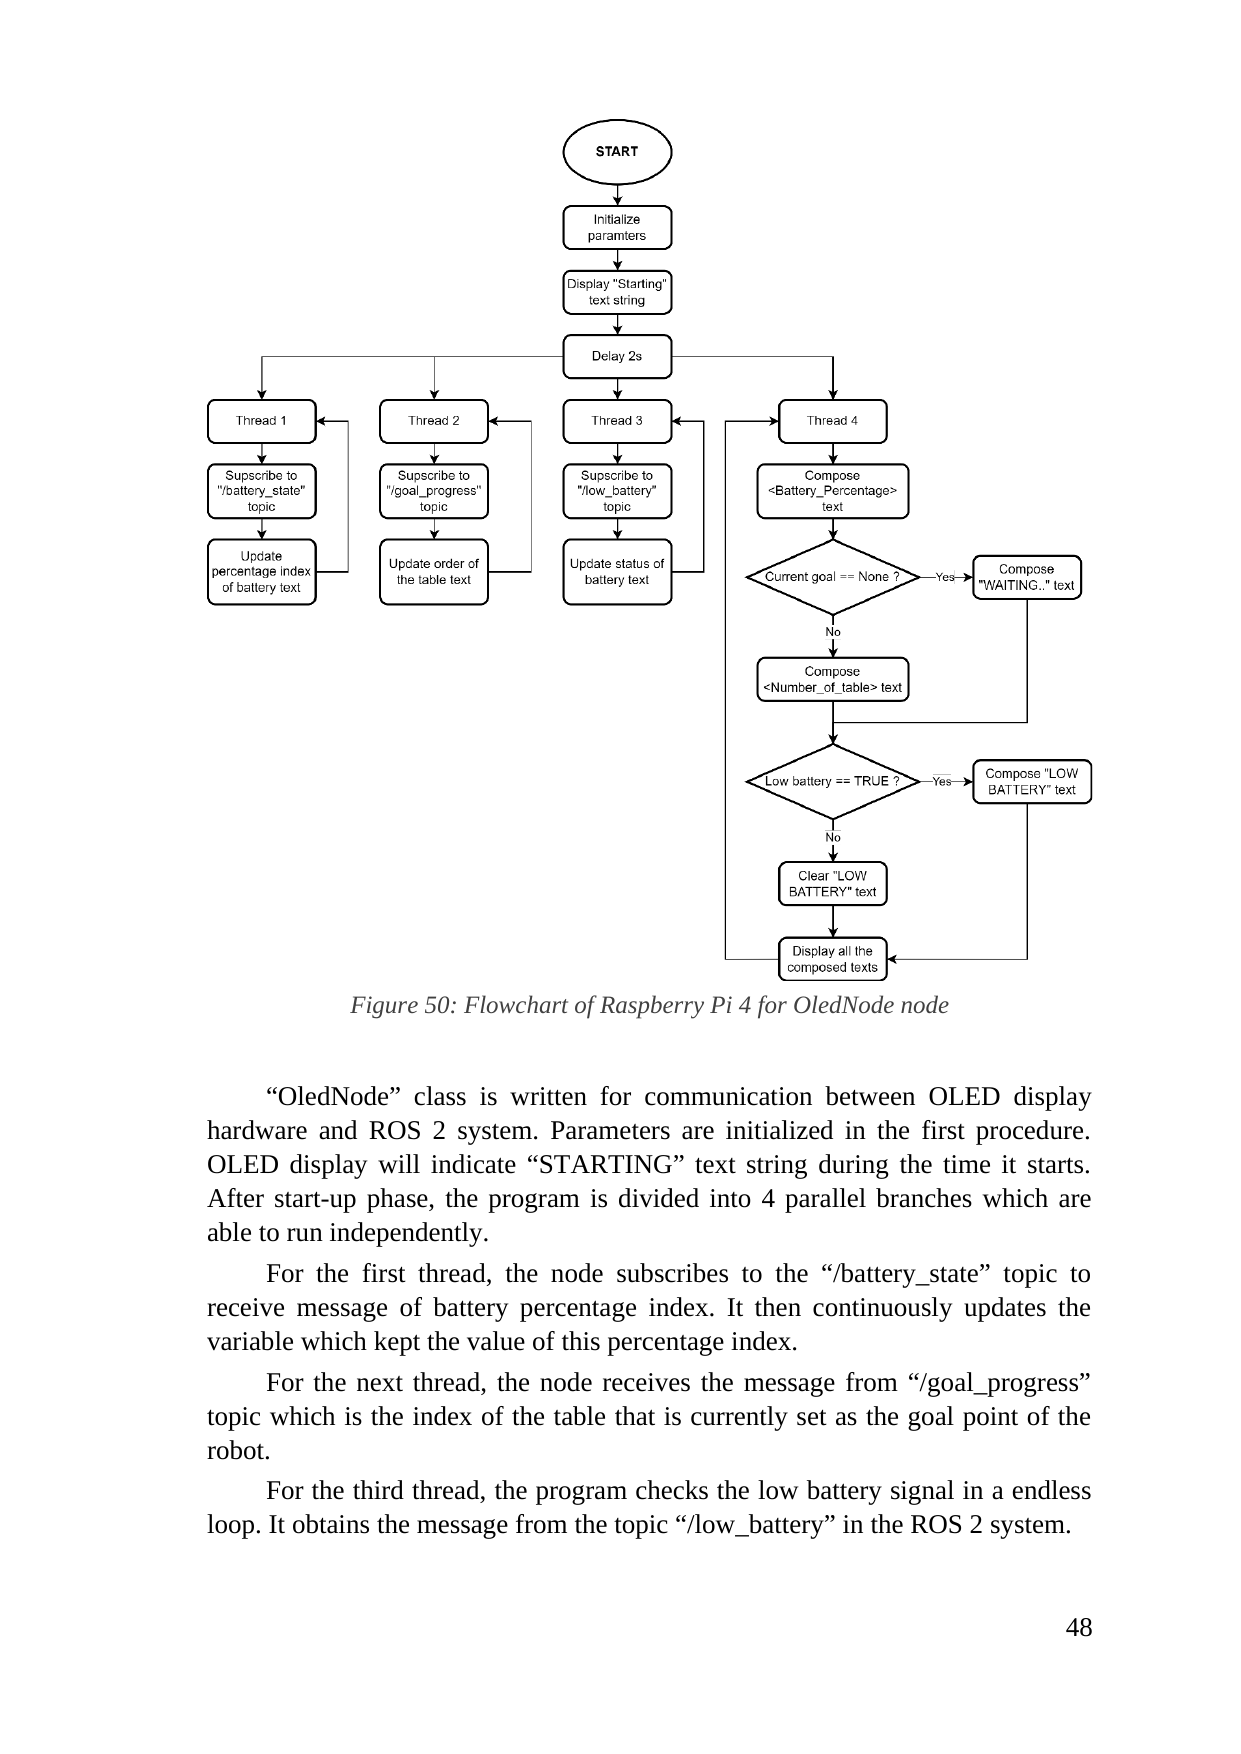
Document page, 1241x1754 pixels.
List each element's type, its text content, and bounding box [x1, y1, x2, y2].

text For the third thread, the program checks the low battery signal in a endless loop. It obtains the message from the topic “/low_battery” in the ROS 2 system. [207, 1474, 1092, 1540]
text For the first thread, the node subscribes to the “/battery_state” topic to receive message of battery percentage index. It then continuously updates the variable which kept the value of this percentage index. [207, 1257, 1092, 1356]
picture [207, 118, 1093, 981]
text “OledNode” class is written for communication between OLED display hardware and ROS 2 system. Parameters are initialized in the first procedure. OLED display will indicate “STARTING” text string during the time it starts. After start-up phase, the program is divided into 4 parallel branches which are able to run independently. [207, 1080, 1092, 1248]
text For the next thread, the node receives the message from “/goal_progress” topic which is the index of the table that is currently set as the goal point of the robot. [207, 1366, 1092, 1465]
